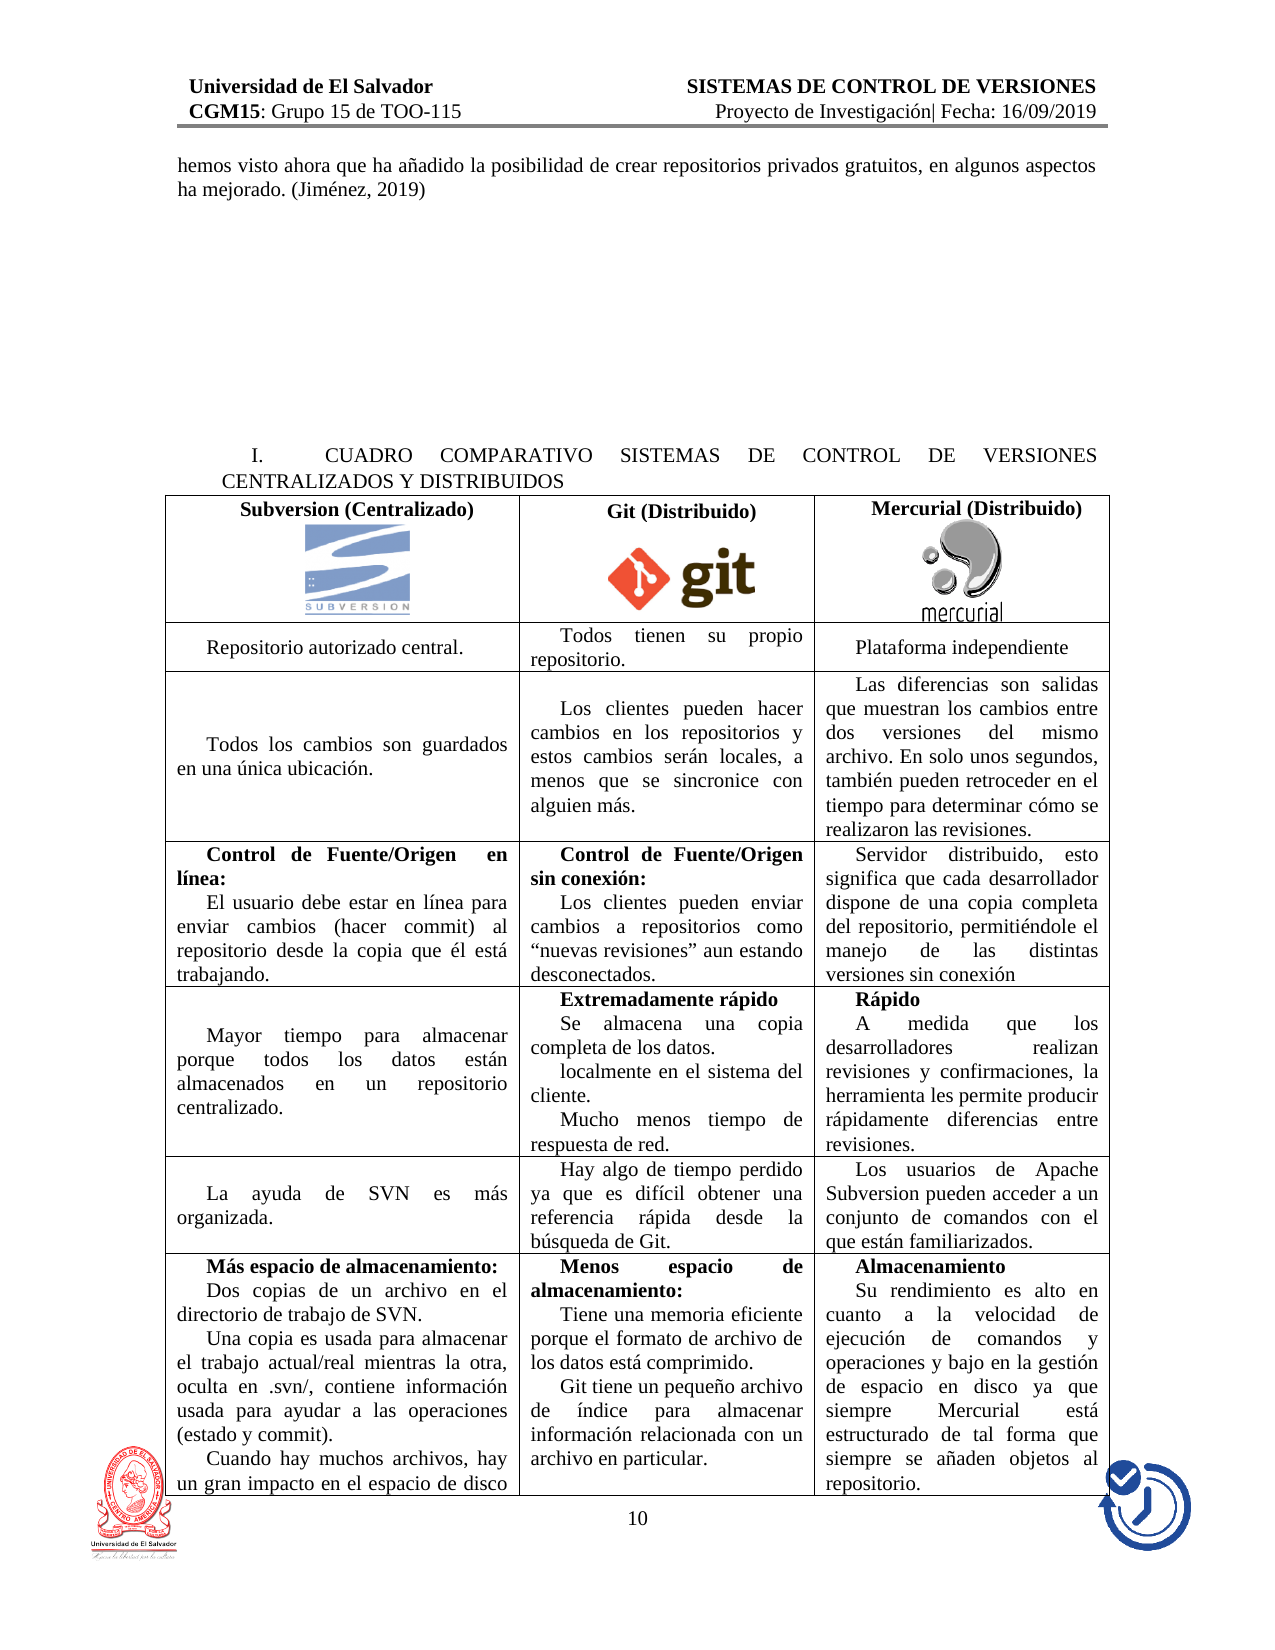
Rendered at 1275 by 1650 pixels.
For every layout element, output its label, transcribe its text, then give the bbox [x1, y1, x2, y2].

table_cell La ayuda de SVN es más organizada. [166, 1157, 519, 1253]
table_header Mercurial (Distribuido) [815, 496, 1109, 622]
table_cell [815, 1254, 1109, 1494]
table_cell Control de Fuente/Origen sin conexión: Los clientes pueden enviar cambios a repositorios como “nuevas revisiones” aun estando desconectados. [520, 842, 814, 986]
table_cell Plataforma independiente [815, 623, 1109, 671]
table_header Subversion (Centralizado) [166, 496, 519, 622]
table_cell Todos los cambios son guardados en una única ubicación. [166, 672, 519, 841]
table_cell Servidor distribuido, esto significa que cada desarrollador dispone de una copia completa del repositorio, permitiéndole el manejo de las distintas versiones sin conexión [815, 842, 1109, 986]
table_cell Control de Fuente/Origen en línea: El usuario debe estar en línea para enviar cambios (hacer commit) al repositorio desde la copia que él está trabajando. [166, 842, 519, 986]
table_cell Repositorio autorizado central. [166, 623, 519, 671]
table_cell Mayor tiempo para almacenar porque todos los datos están almacenados en un repositorio centralizado. [166, 987, 519, 1156]
table_cell Hay algo de tiempo perdido ya que es difícil obtener una referencia rápida desde la búsqueda de Git. [520, 1157, 814, 1253]
picture [922, 519, 1002, 622]
table_cell Rápido A medida que los desarrolladores realizan revisiones y confirmaciones, la herramienta les permite producir rápidamente diferencias entre revisiones. [815, 987, 1109, 1156]
picture [301, 520, 413, 621]
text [177, 152, 1098, 201]
table_cell Todos tienen su propio repositorio. [520, 623, 814, 671]
subtitle Cuadro Comparativo Sistemas de Control de Versiones Centralizados y Distribuidos [222, 443, 1098, 493]
picture [608, 522, 755, 619]
table_cell Las diferencias son salidas que muestran los cambios entre dos versiones del mismo archivo. En solo unos segundos, también pueden retroceder en el tiempo para determinar cómo se realizaron las revisiones. [815, 672, 1109, 841]
table_header Git (Distribuido) [520, 496, 814, 622]
table_cell Los usuarios de Apache Subversion pueden acceder a un conjunto de comandos con el que están familiarizados. [815, 1157, 1109, 1253]
table_cell Los clientes pueden hacer cambios en los repositorios y estos cambios serán locales, a menos que se sincronice con alguien más. [520, 672, 814, 841]
table_cell Extremadamente rápido Se almacena una copia completa de los datos. localmente en el sistema del cliente. Mucho menos tiempo de respuesta de red. [520, 987, 814, 1156]
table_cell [520, 1254, 814, 1494]
picture [91, 1446, 178, 1561]
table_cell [166, 1254, 519, 1494]
